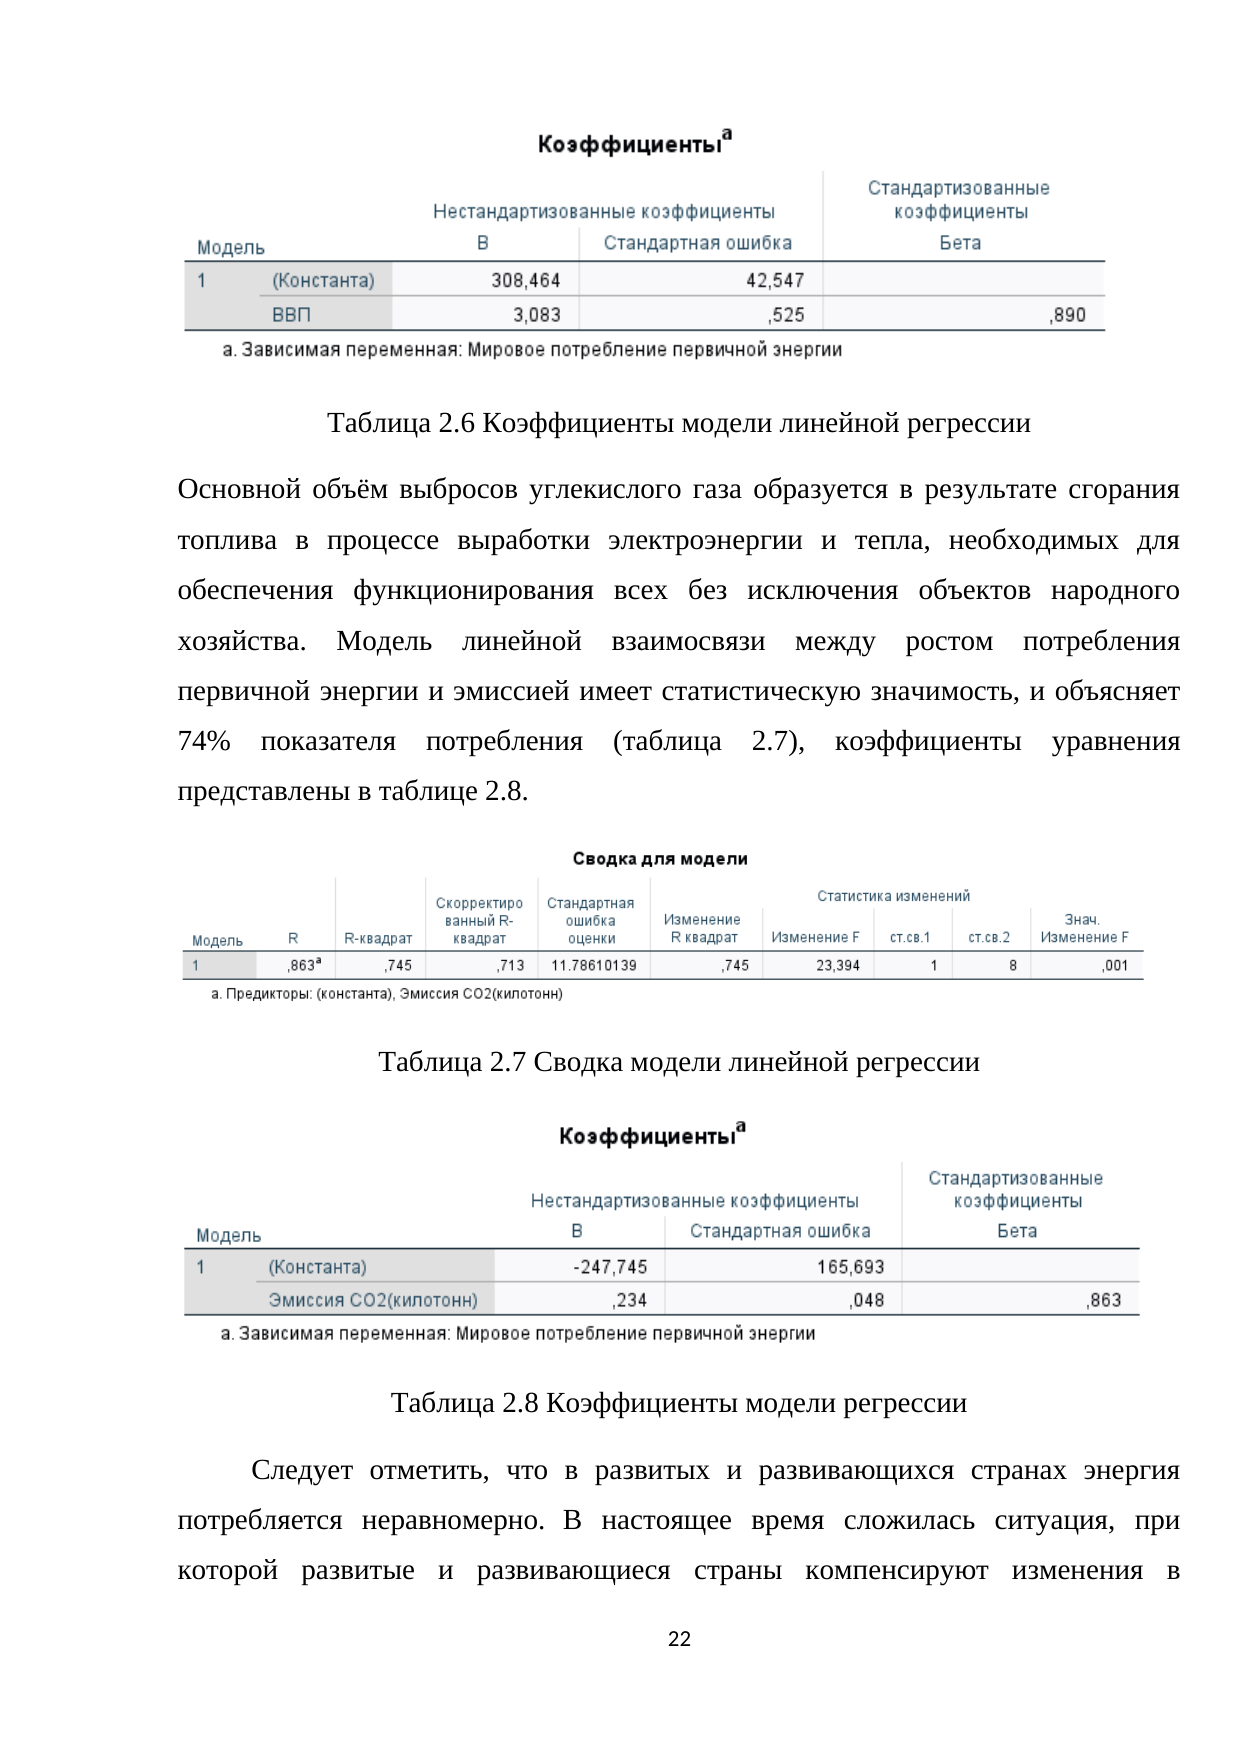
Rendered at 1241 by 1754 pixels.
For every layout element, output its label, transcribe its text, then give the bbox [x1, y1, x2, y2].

text Основной объём выбросов углекислого газа образуется в результате сгорания топлива в процессе выработки электроэнергии и тепла, необходимых для обеспечения функционирования всех без исключения объектов народного хозяйства. Модель линейной взаимосвязи между ростом потребления первичной энергии и эмиссией имеет статистическую значимость, и объясняет 74% показателя потребления (таблица 2.7), коэффициенты уравнения представлены в таблице 2.8. [177, 472, 1181, 807]
picture [177, 1111, 1152, 1355]
picture [177, 118, 1118, 372]
text Таблица 2.7 Сводка модели линейной регрессии [177, 1044, 1181, 1078]
text Таблица 2.6 Коэффициенты модели линейной регрессии [177, 405, 1181, 438]
text Таблица 2.8 Коэффициенты модели регрессии [177, 1385, 1181, 1418]
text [177, 1452, 1181, 1586]
picture [177, 840, 1152, 1014]
